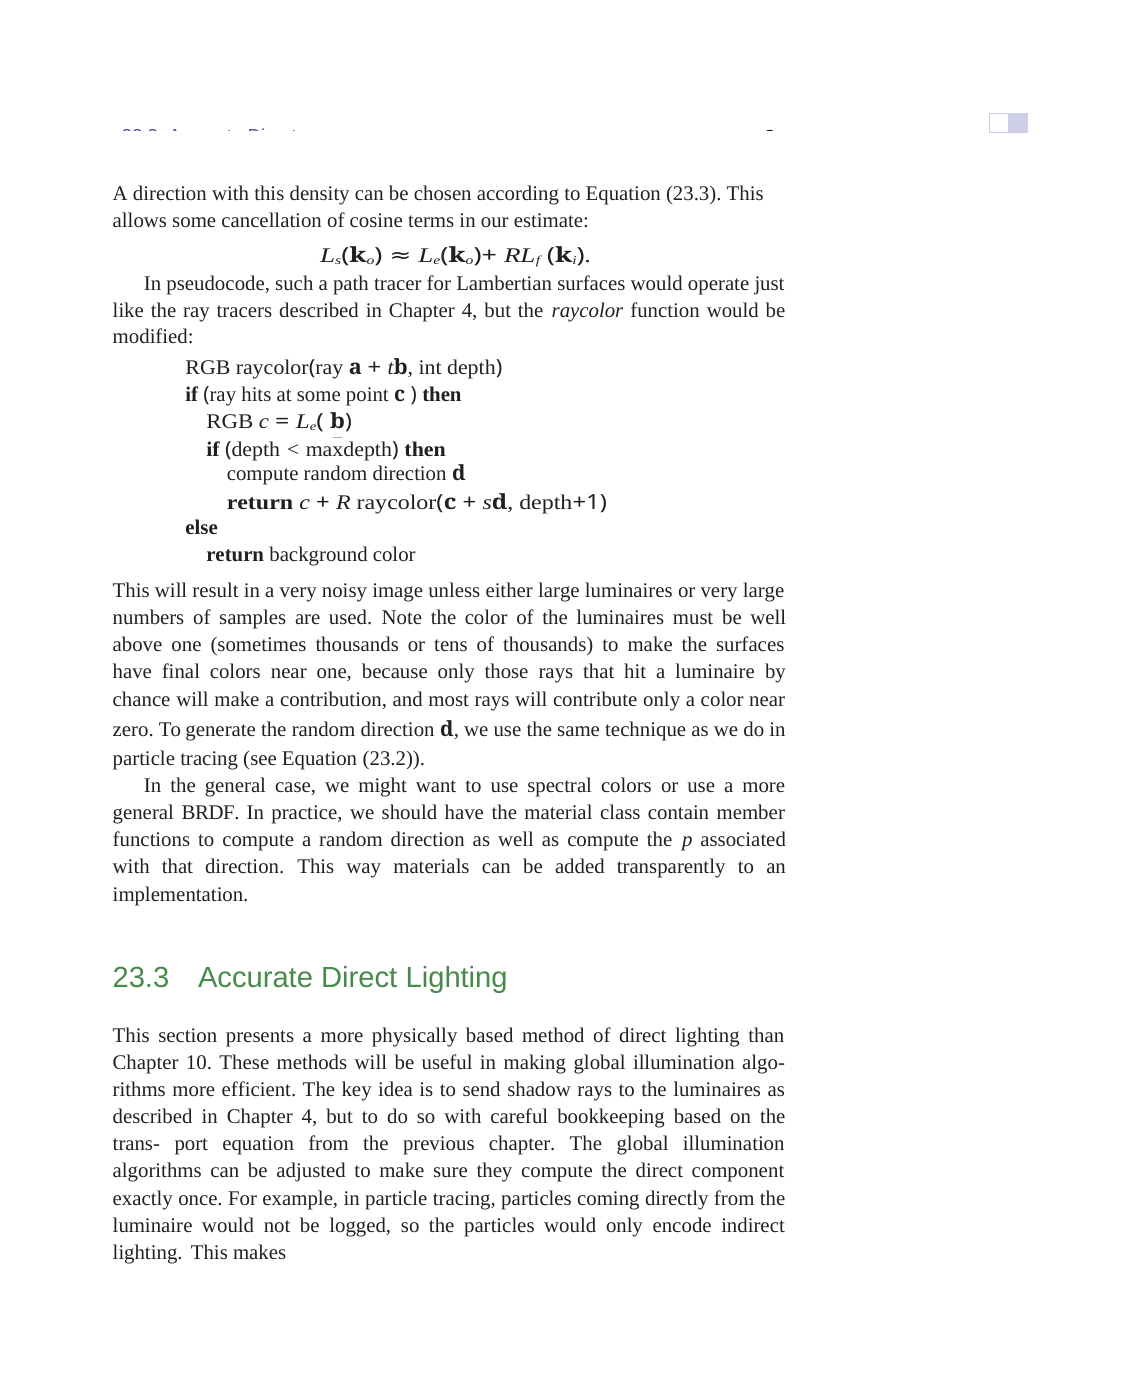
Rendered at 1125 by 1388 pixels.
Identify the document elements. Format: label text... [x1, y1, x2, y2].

text In the general case, we might want to use spectral colors or use a more general BRDF. In practice, we should have the material class contain member functions to compute a random direction as well as compute the p associated with that direction. This way materials can be added transparently to an implementation. [112, 773, 786, 906]
text Ls(ko) ≈ Le(ko)+ RLf (ki). [320, 240, 1048, 269]
text if (depth < maxdepth) then [206, 434, 1048, 462]
text if (ray hits at some point c ) then [185, 380, 1048, 407]
text This section presents a more physically based method of direct lighting than Chapter 10. These methods will be useful in making global illumination algo- rithms more efficient. The key idea is to send shadow rays to the luminaires as described in Chapter 4, but to do so with careful bookkeeping based on the trans- port equation from the previous chapter. The global illumination algorithms can be adjusted to make sure they compute the direct component exactly once. For example, in particle tracing, particles coming directly from the luminaire would not be logged, so the particles would only encode indirect lighting. This makes [112, 1022, 786, 1264]
text A direction with this density can be chosen according to Equation (23.3). This allows some cancellation of cosine terms in our estimate: [112, 181, 793, 232]
subtitle Accurate Direct Lighting [112, 961, 1048, 994]
text This will result in a very noisy image unless either large luminaires or very large numbers of samples are used. Note the color of the luminaires must be well above one (sometimes thousands or tens of thousands) to make the surfaces have final colors near one, because only those rays that hit a luminaire by chance will make a contribution, and most rays will contribute only a color near zero. To generate the random direction d, we use the same technique as we do in particle tracing (see Equation (23.2)). [112, 578, 786, 770]
text compute random direction d [227, 462, 1048, 485]
subtitle else [185, 515, 1048, 539]
text RGB c = Le( b) [206, 407, 1048, 434]
text RGB raycolor(ray a + tb, int depth) [185, 352, 1048, 380]
text return background color [206, 542, 1048, 566]
text return c + R raycolor(c + sd, depth+1) [227, 487, 1048, 515]
text In pseudocode, such a path tracer for Lambertian surfaces would operate just like the ray tracers described in Chapter 4, but the raycolor function would be modified: [112, 271, 785, 348]
